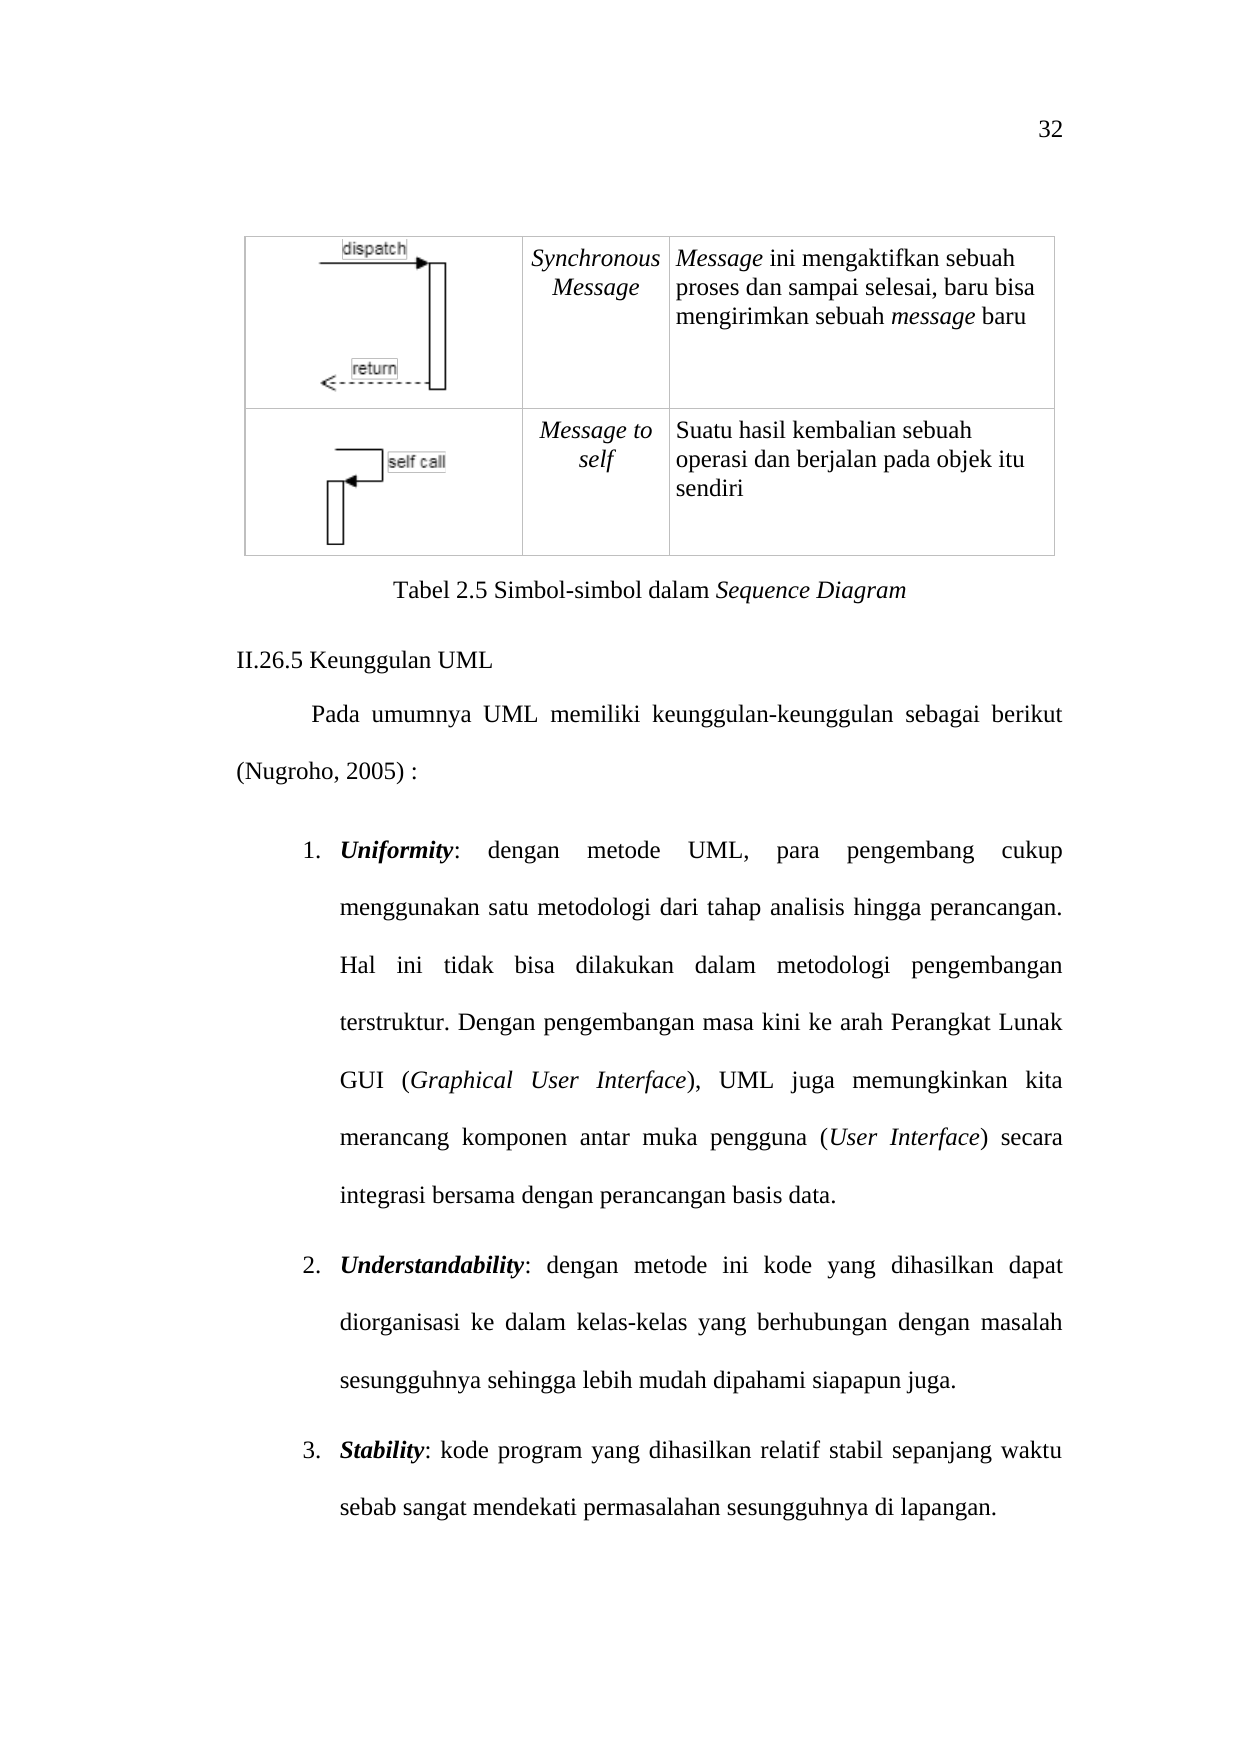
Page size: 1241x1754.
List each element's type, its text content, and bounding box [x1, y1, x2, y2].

table_cell [246, 237, 522, 408]
table_cell Message ini mengaktifkan sebuah proses dan sampai selesai, baru bisa mengirimkan sebuah message baru [670, 237, 1054, 408]
list Stability: kode program yang dihasilkan relatif stabil sepanjang waktu sebab sangat mendekati permasalahan sesungguhnya di lapangan. [302, 1435, 1063, 1521]
table_cell [246, 409, 522, 555]
list Understandability: dengan metode ini kode yang dihasilkan dapat diorganisasi ke dalam kelas-kelas yang berhubungan dengan masalah sesungguhnya sehingga lebih mudah dipahami siapapun juga. [302, 1250, 1063, 1393]
text Tabel 2.5 Simbol-simbol dalam Sequence Diagram [236, 575, 1063, 604]
picture [324, 446, 446, 546]
text Pada umumnya UML memiliki keunggulan-keunggulan sebagai berikut (Nugroho, 2005) : [236, 699, 1063, 785]
table_cell Message to self [523, 409, 669, 555]
subtitle Keunggulan UML [236, 645, 1063, 674]
list Uniformity: dengan metode UML, para pengembang cukup menggunakan satu metodologi dari tahap analisis hingga perancangan. Hal ini tidak bisa dilakukan dalam metodologi pengembangan terstruktur. Dengan pengembangan masa kini ke arah Perangkat Lunak GUI (Graphical User Interface), UML juga memungkinkan kita merancang komponen antar muka pengguna (User Interface) secara integrasi bersama dengan perancangan basis data. [302, 835, 1063, 1208]
picture [305, 239, 448, 403]
table_cell Suatu hasil kembalian sebuah operasi dan berjalan pada objek itu sendiri [670, 409, 1054, 555]
table_cell Synchronous Message [523, 237, 669, 408]
